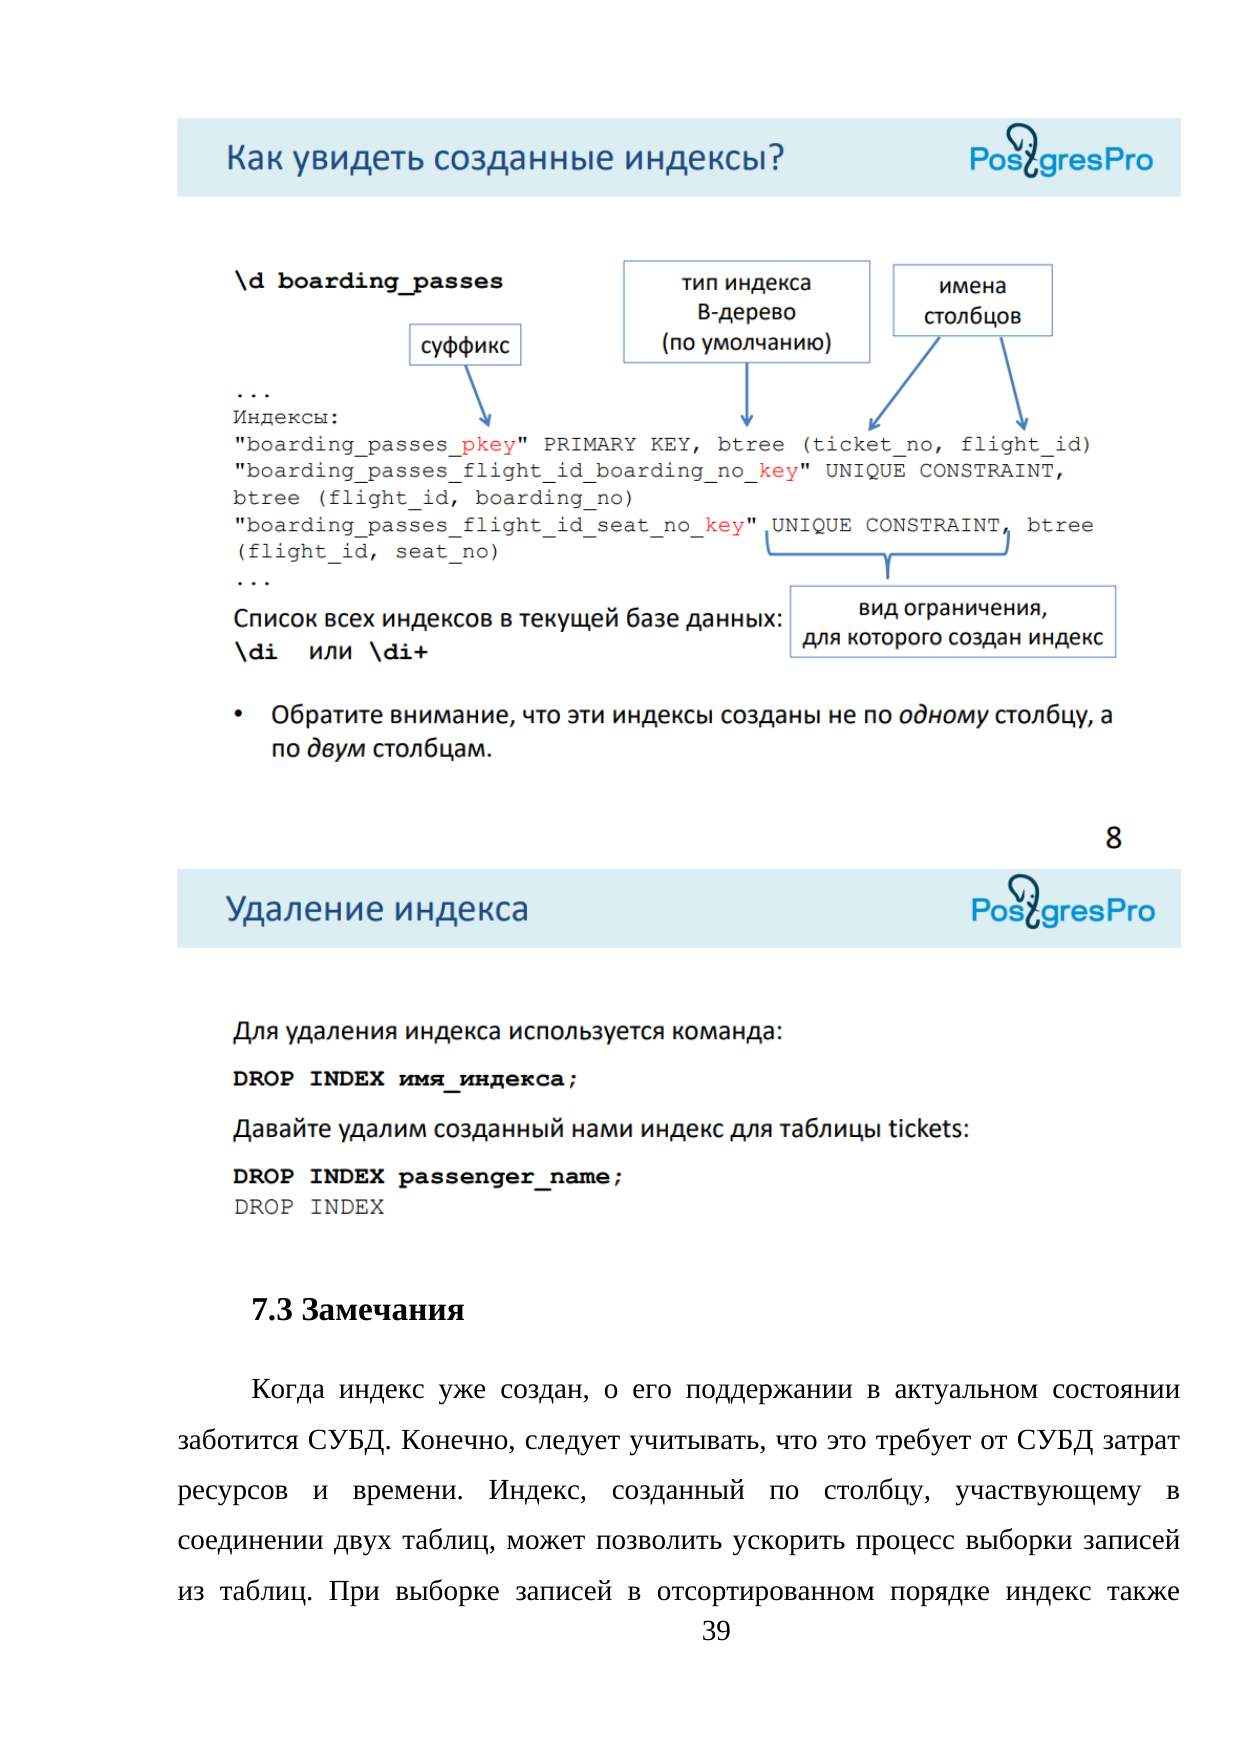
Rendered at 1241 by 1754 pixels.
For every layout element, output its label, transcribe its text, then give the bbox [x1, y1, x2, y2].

picture [177, 118, 1182, 1239]
subtitle 7.3 Замечания [177, 1289, 1181, 1327]
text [177, 1372, 1181, 1606]
